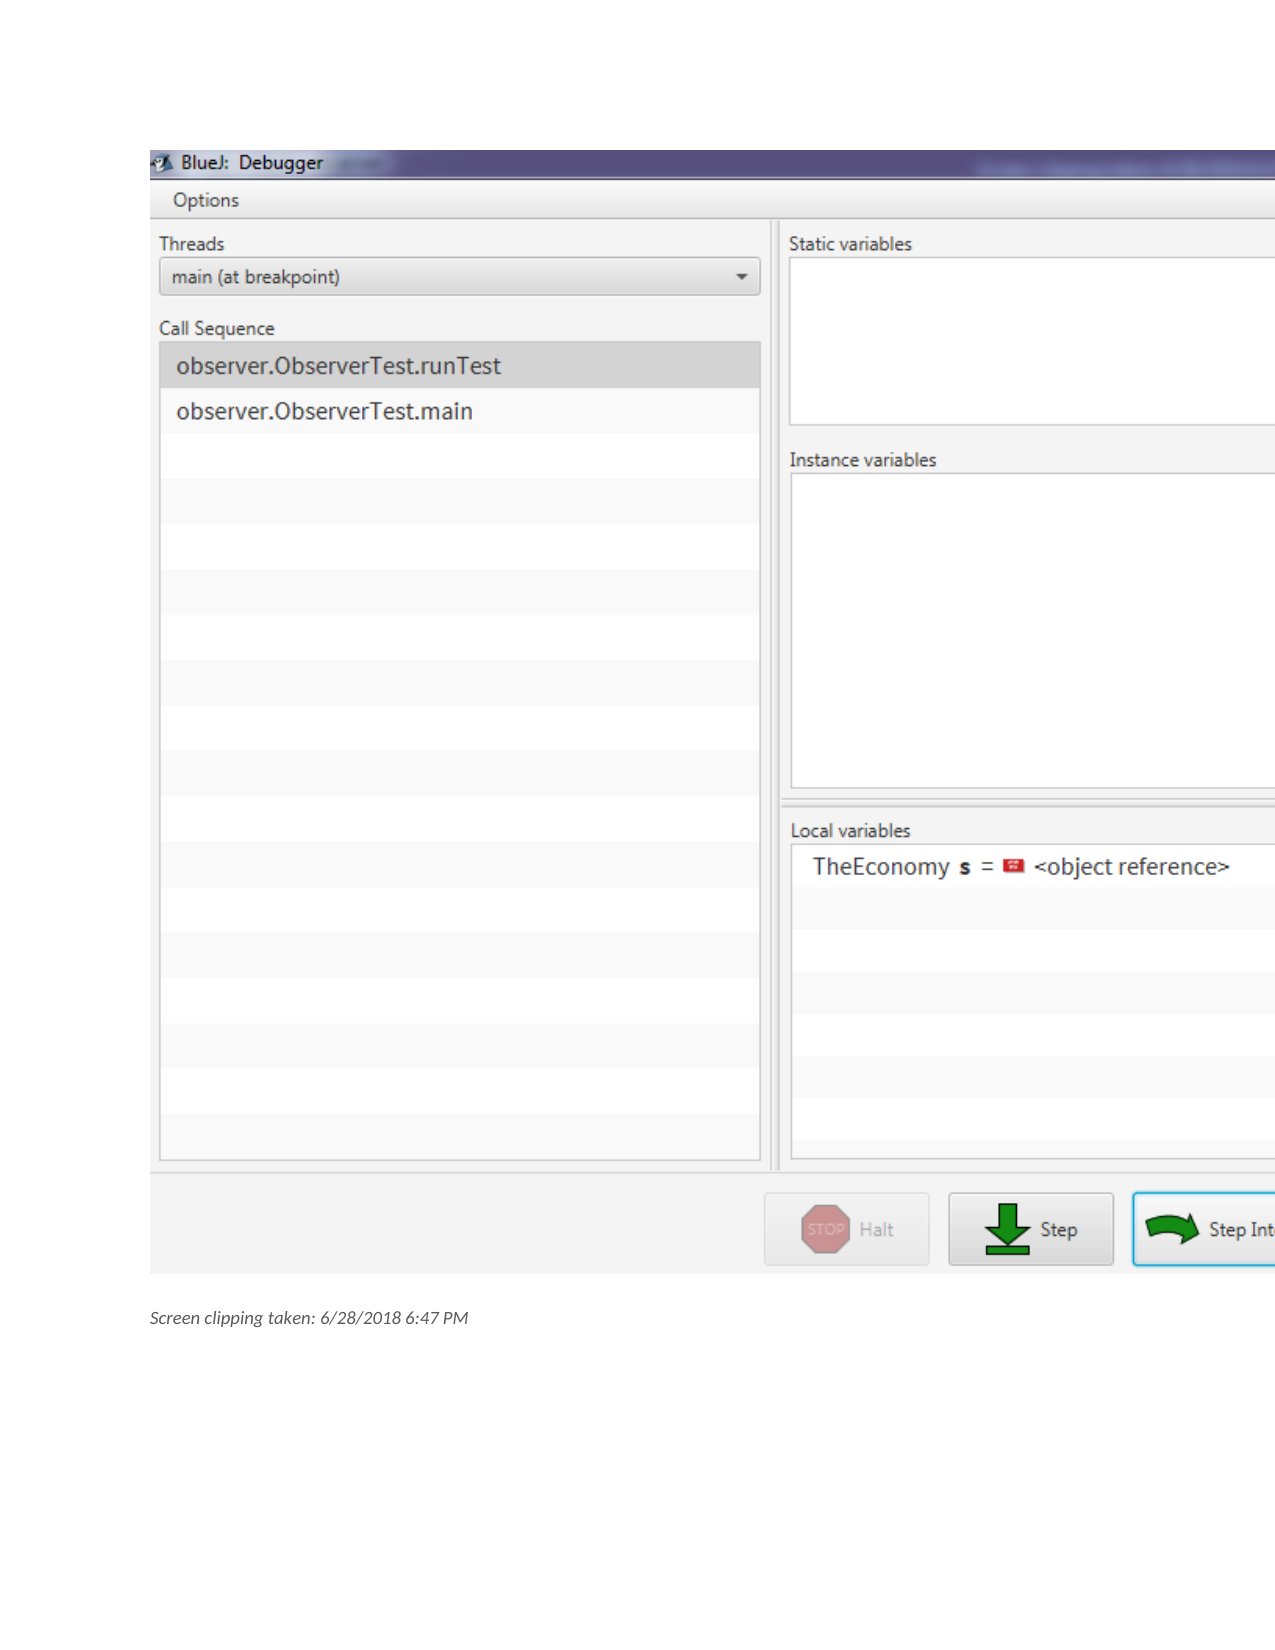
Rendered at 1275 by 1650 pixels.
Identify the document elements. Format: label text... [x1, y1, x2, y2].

text Screen clipping taken: 6/28/2018 6:47 PM [150, 1307, 1125, 1329]
picture [150, 150, 1275, 1274]
